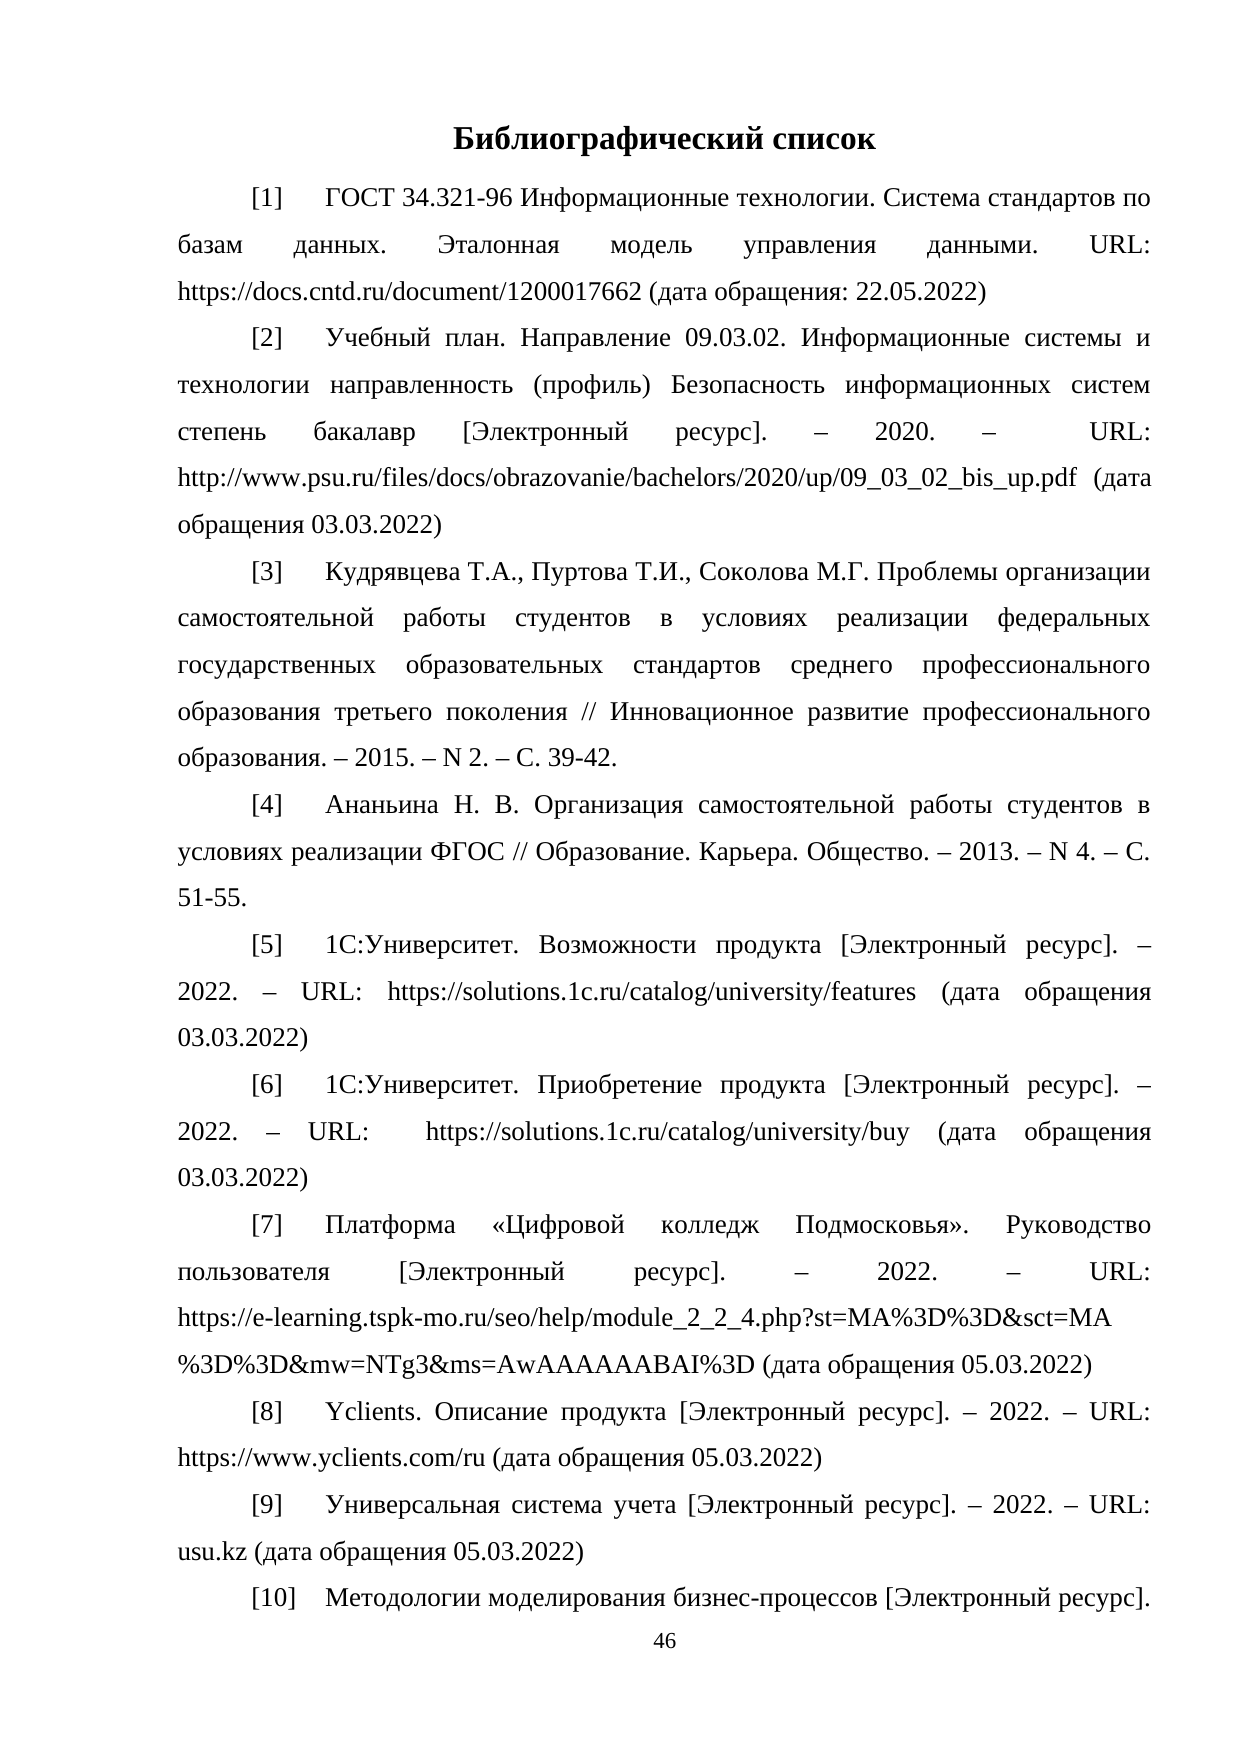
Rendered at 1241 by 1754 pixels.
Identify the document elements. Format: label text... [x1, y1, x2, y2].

list Платформа «Цифровой колледж Подмосковья». Руководство пользователя [Электронный ресурс]. – 2022. – URL: https://e-learning.tspk-mo.ru/seo/help/module_2_2_4.php?st=MA%3D%3D&sct=MA%3D%3D&mw=NTg3&ms=AwAAAAAABAI%3D (дата обращения 05.03.2022) [177, 1208, 1152, 1379]
list ГОСТ 34.321-96 Информационные технологии. Система стандартов по базам данных. Эталонная модель управления данными. URL: https://docs.cntd.ru/document/1200017662 (дата обращения: 22.05.2022) [177, 181, 1152, 306]
list Кудрявцева Т.А., Пуртова Т.И., Соколова М.Г. Проблемы организации самостоятельной работы студентов в условиях реализации федеральных государственных образовательных стандартов среднего профессионального образования третьего поколения // Инновационное развитие профессионального образования. – 2015. – N 2. – C. 39-42. [177, 555, 1152, 773]
list Учебный план. Направление 09.03.02. Информационные системы и технологии направленность (профиль) Безопасность информационных систем степень бакалавр [Электронный ресурс]. – 2020. – URL: http://www.psu.ru/files/docs/obrazovanie/bachelors/2020/up/09_03_02_bis_up.pdf (дата обращения 03.03.2022) [177, 321, 1152, 539]
text Библиографический список [177, 118, 1152, 156]
list 1С:Университет. Приобретение продукта [Электронный ресурс]. – 2022. – URL: https://solutions.1c.ru/catalog/university/buy (дата обращения 03.03.2022) [177, 1068, 1152, 1193]
list Универсальная система учета [Электронный ресурс]. – 2022. – URL: usu.kz (дата обращения 05.03.2022) [177, 1488, 1152, 1566]
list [177, 1581, 1152, 1613]
list 1С:Университет. Возможности продукта [Электронный ресурс]. – 2022. – URL: https://solutions.1c.ru/catalog/university/features (дата обращения 03.03.2022) [177, 928, 1152, 1053]
list Ананьина Н. В. Организация самостоятельной работы студентов в условиях реализации ФГОС // Образование. Карьера. Общество. – 2013. – N 4. – C. 51-55. [177, 788, 1152, 913]
list Yclients. Описание продукта [Электронный ресурс]. – 2022. – URL: https://www.yclients.com/ru (дата обращения 05.03.2022) [177, 1395, 1152, 1473]
